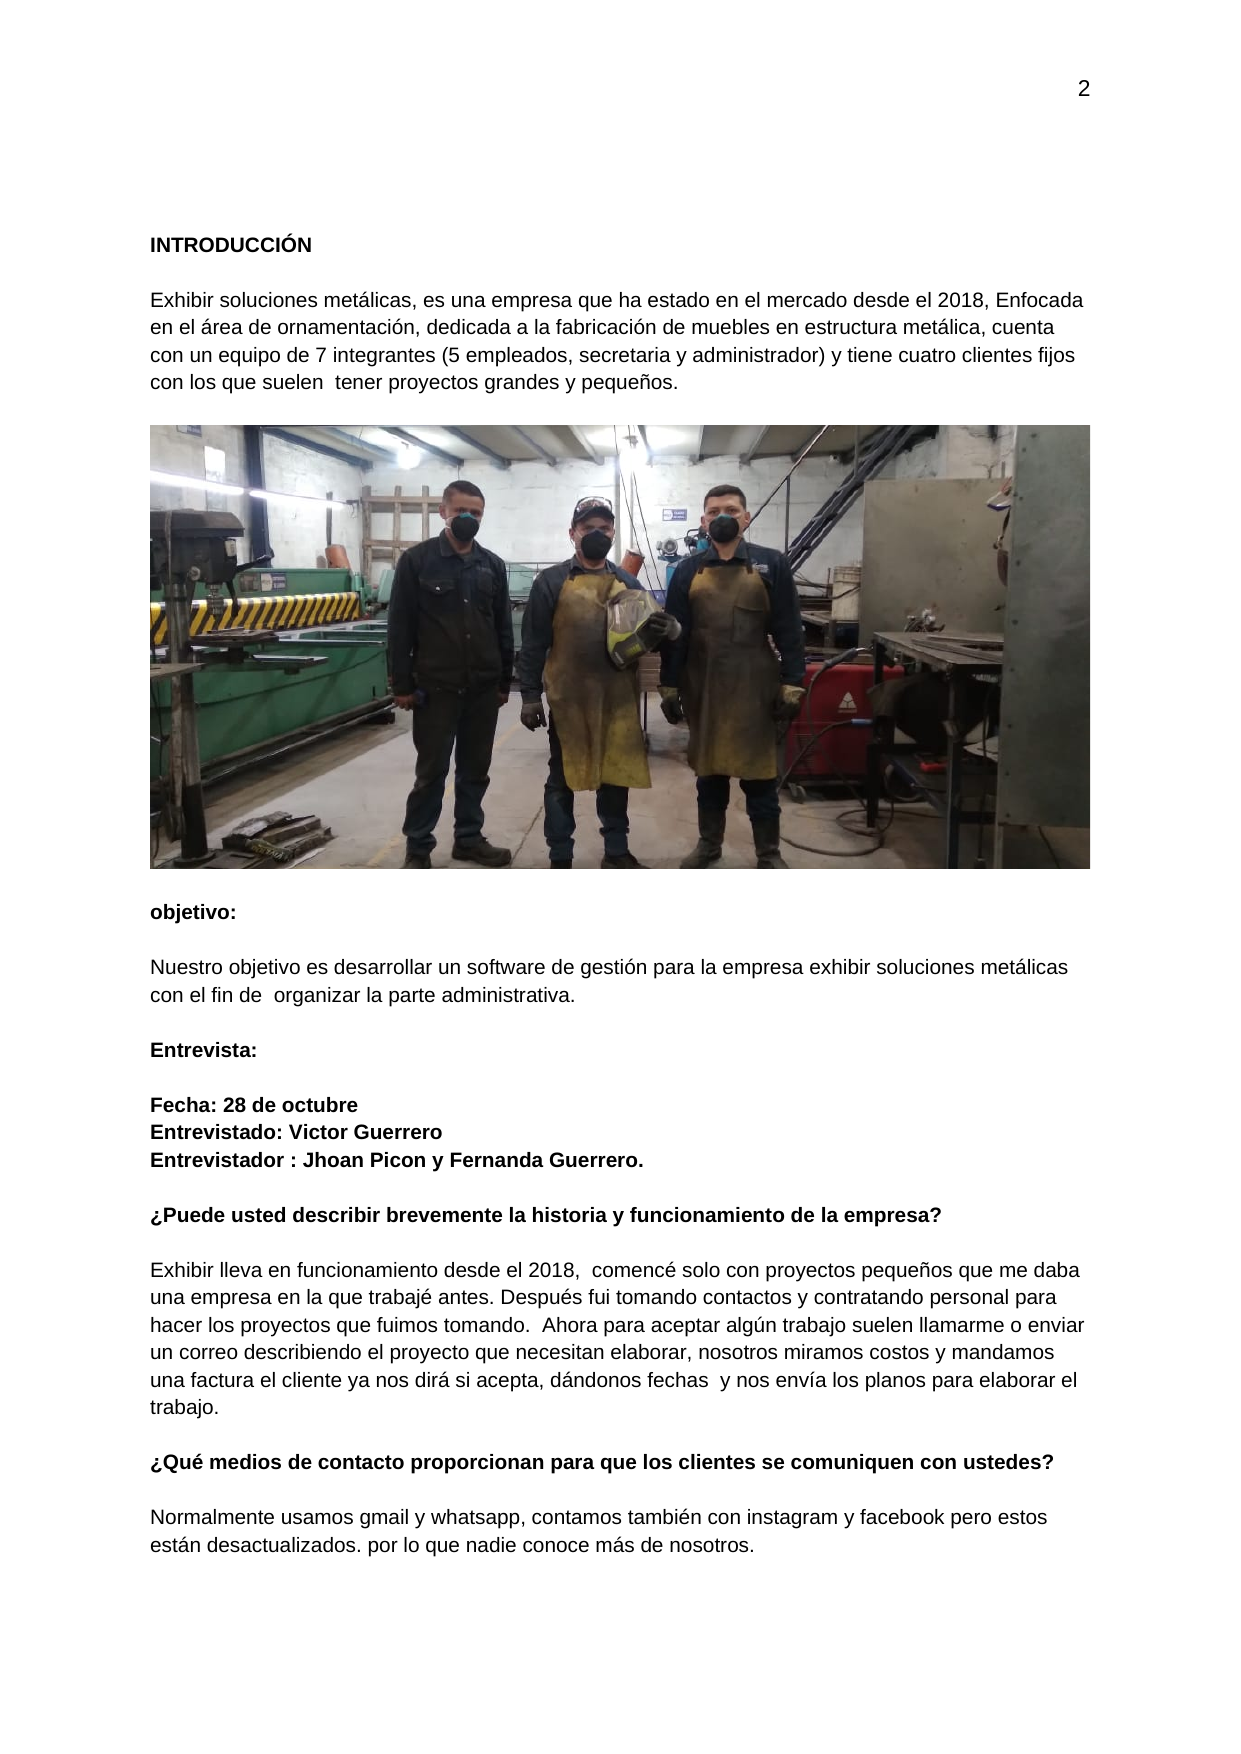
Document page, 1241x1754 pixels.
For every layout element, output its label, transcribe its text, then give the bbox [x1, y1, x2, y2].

text Normalmente usamos gmail y whatsapp, contamos también con instagram y facebook pero estos están desactualizados. por lo que nadie conoce más de nosotros. [150, 1505, 1090, 1557]
text Entrevistado: Victor Guerrero [150, 1120, 1090, 1144]
text Nuestro objetivo es desarrollar un software de gestión para la empresa exhibir soluciones metálicas con el fin de organizar la parte administrativa. [150, 955, 1090, 1007]
picture [150, 425, 1091, 869]
text Entrevista: [150, 1038, 1090, 1062]
text INTRODUCCIÓN [150, 232, 1090, 256]
text objetivo: [150, 900, 1090, 924]
text ¿Qué medios de contacto proporcionan para que los clientes se comuniquen con ustedes? [150, 1450, 1090, 1474]
text Fecha: 28 de octubre [150, 1093, 1090, 1117]
text Entrevistador : Jhoan Picon y Fernanda Guerrero. [150, 1148, 1090, 1172]
text Exhibir lleva en funcionamiento desde el 2018, comencé solo con proyectos pequeños que me daba una empresa en la que trabajé antes. Después fui tomando contactos y contratando personal para hacer los proyectos que fuimos tomando. Ahora para aceptar algún trabajo suelen llamarme o enviar un correo describiendo el proyecto que necesitan elaborar, nosotros miramos costos y mandamos una factura el cliente ya nos dirá si acepta, dándonos fechas y nos envía los planos para elaborar el trabajo. [150, 1258, 1090, 1419]
text Exhibir soluciones metálicas, es una empresa que ha estado en el mercado desde el 2018, Enfocada en el área de ornamentación, dedicada a la fabricación de muebles en estructura metálica, cuenta con un equipo de 7 integrantes (5 empleados, secretaria y administrador) y tiene cuatro clientes fijos con los que suelen tener proyectos grandes y pequeños. [150, 287, 1090, 394]
text ¿Puede usted describir brevemente la historia y funcionamiento de la empresa? [150, 1203, 1090, 1227]
